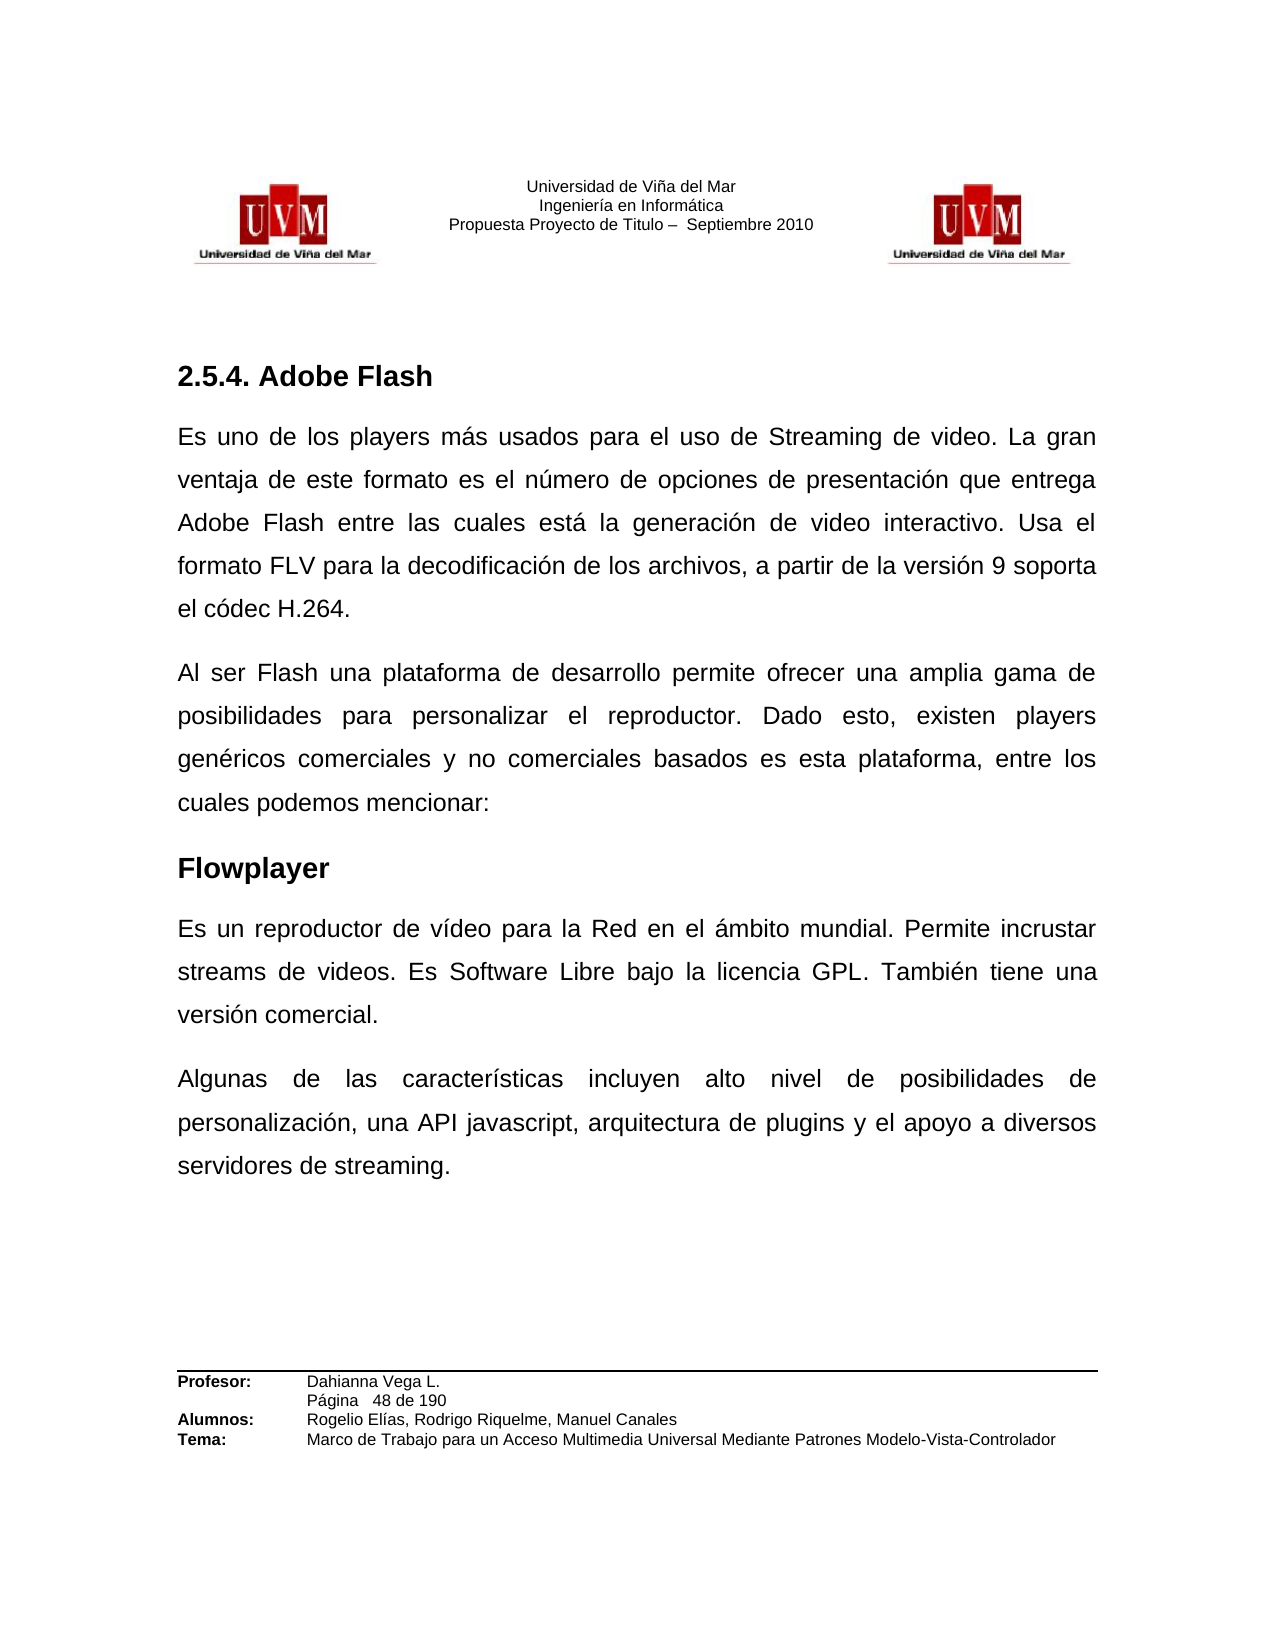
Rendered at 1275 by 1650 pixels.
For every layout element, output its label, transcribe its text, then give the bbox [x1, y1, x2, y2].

picture [871, 176, 1084, 267]
subtitle Flowplayer [177, 851, 1098, 885]
text Es un reproductor de vídeo para la Red en el ámbito mundial. Permite incrustar streams de videos. Es Software Libre bajo la licencia GPL. También tiene una versión comercial. [177, 914, 1098, 1029]
text Es uno de los players más usados para el uso de Streaming de video. La gran ventaja de este formato es el número de opciones de presentación que entrega Adobe Flash entre las cuales está la generación de video interactivo. Usa el formato FLV para la decodificación de los archivos, a partir de la versión 9 soporta el códec H.264. [177, 422, 1098, 623]
picture [177, 176, 390, 267]
text Al ser Flash una plataforma de desarrollo permite ofrecer una amplia gama de posibilidades para personalizar el reproductor. Dado esto, existen players genéricos comerciales y no comerciales basados es esta plataforma, entre los cuales podemos mencionar: [177, 658, 1098, 816]
subtitle 2.5.4. Adobe Flash [177, 359, 1098, 392]
text Algunas de las características incluyen alto nivel de posibilidades de personalización, una API javascript, arquitectura de plugins y el apoyo a diversos servidores de streaming. [177, 1064, 1098, 1179]
